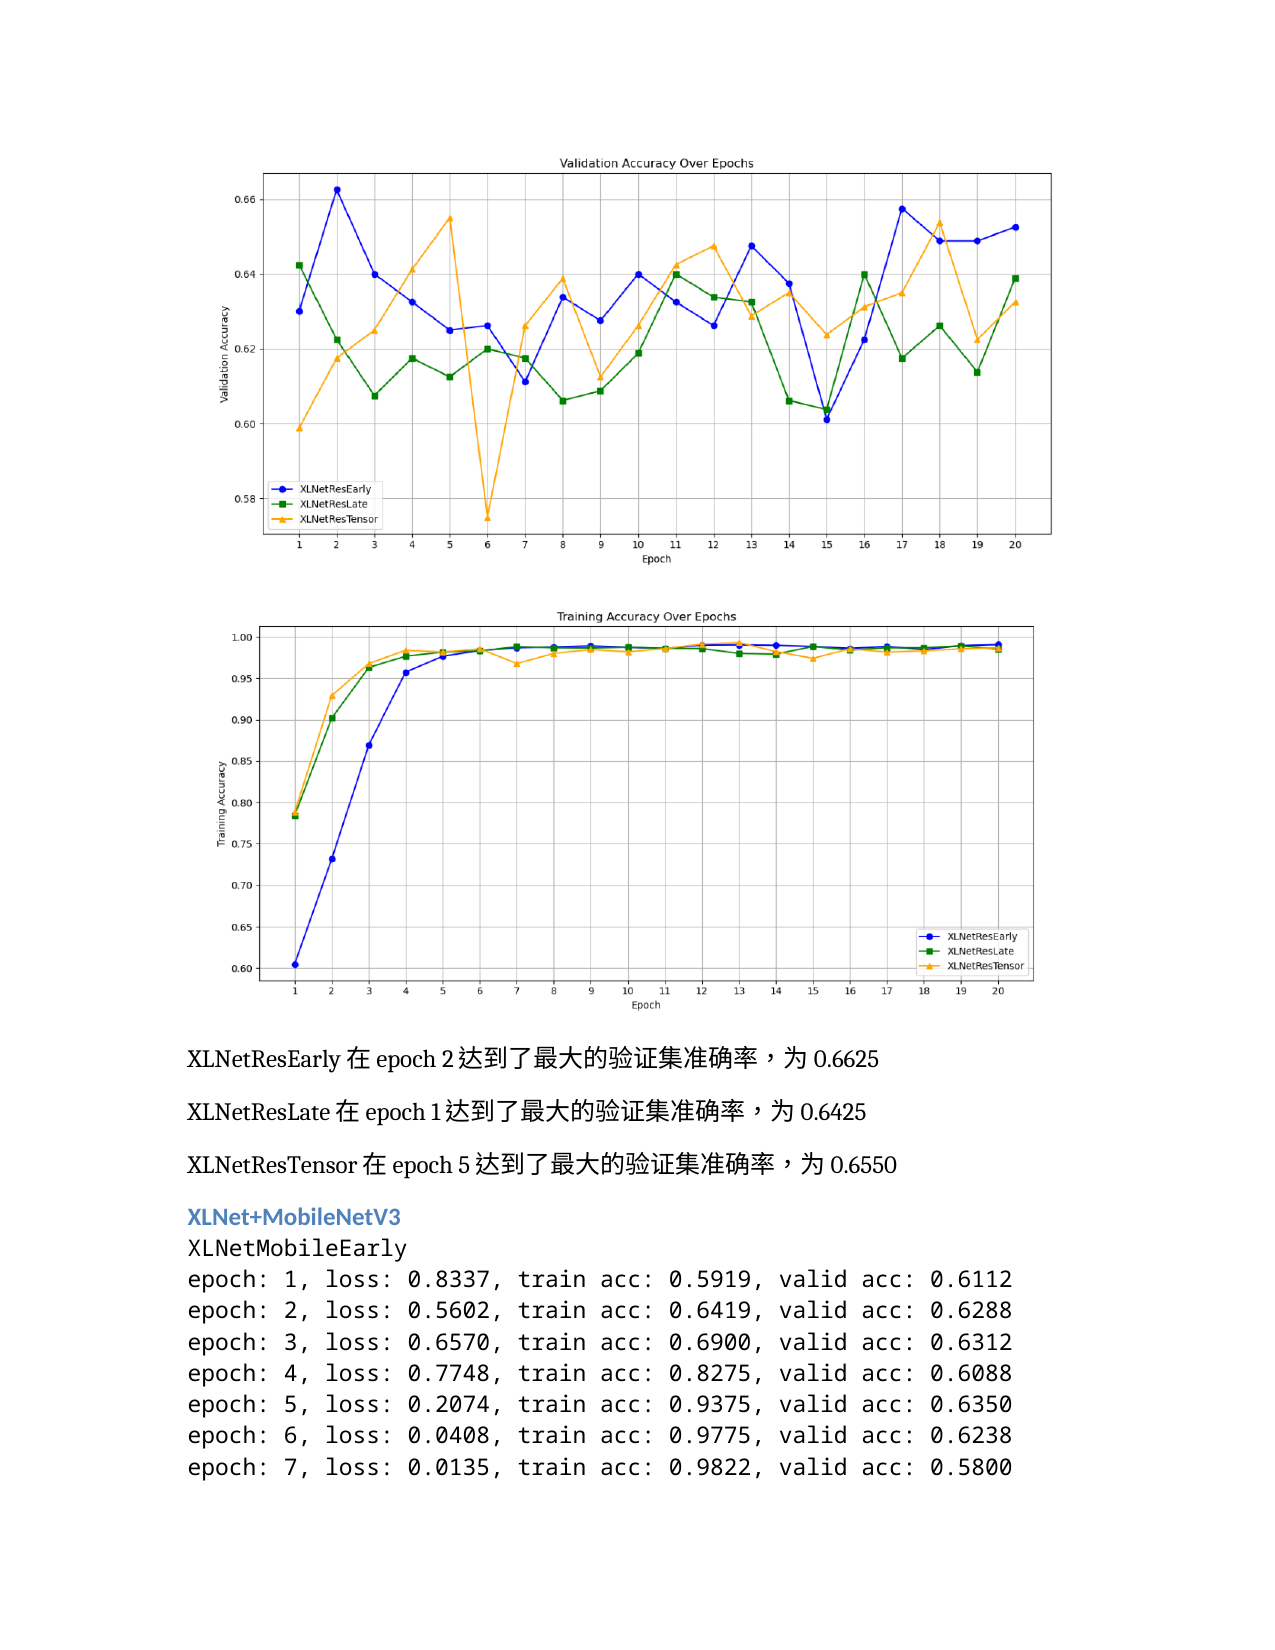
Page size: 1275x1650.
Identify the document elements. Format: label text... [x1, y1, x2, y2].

text XLNetResEarly在epoch 2达到了最大的验证集准确率，为0.6625 [187, 1041, 1087, 1075]
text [187, 1232, 1087, 1482]
text XLNetResTensor在epoch 5达到了最大的验证集准确率，为0.6550 [187, 1147, 1087, 1181]
text XLNetResLate在epoch 1达到了最大的验证集准确率，为0.6425 [187, 1094, 1087, 1128]
subtitle XLNet+MobileNetV3 [187, 1201, 1087, 1232]
picture [187, 590, 1063, 1023]
picture [187, 150, 1063, 572]
